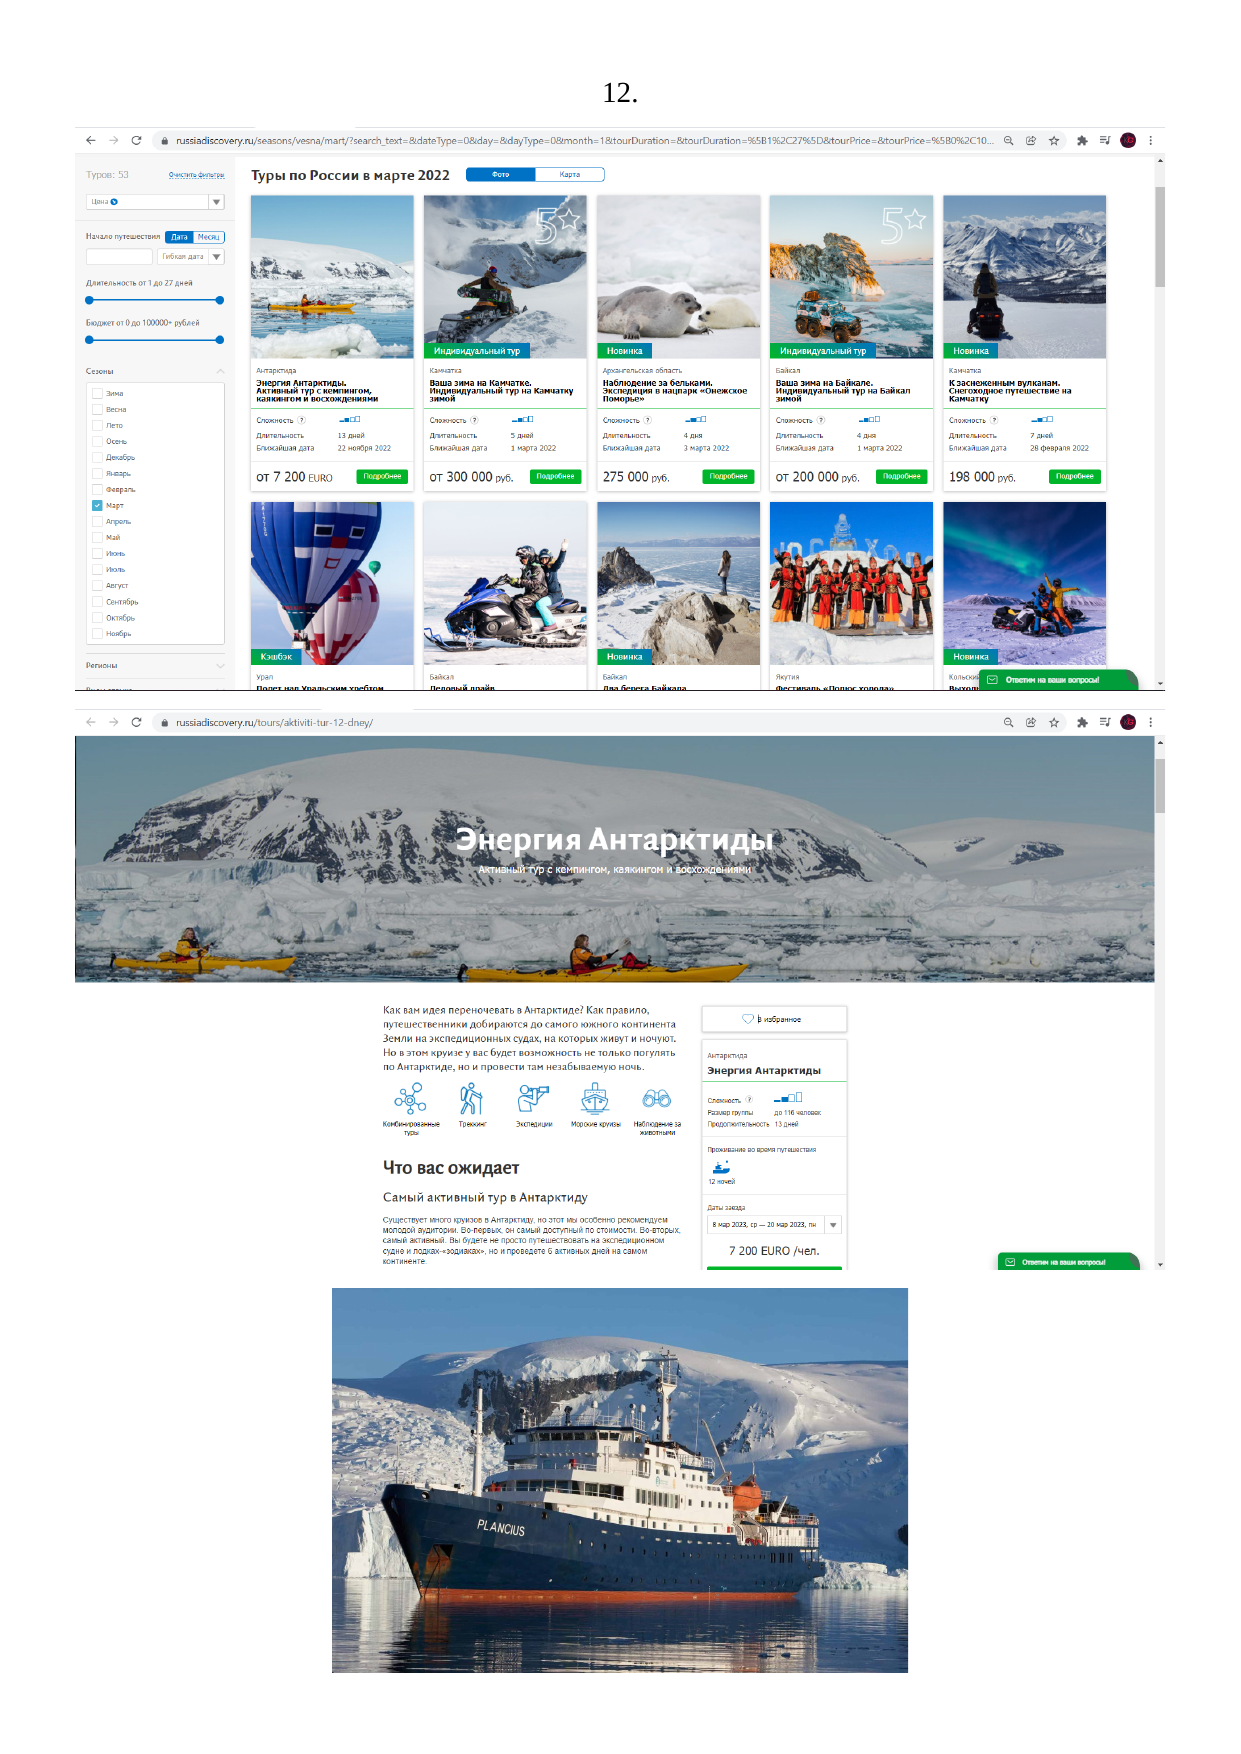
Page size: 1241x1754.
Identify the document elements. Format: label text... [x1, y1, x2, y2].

text 12. [75, 75, 1165, 108]
picture [75, 709, 1166, 1270]
picture [75, 127, 1166, 691]
picture [332, 1288, 909, 1673]
